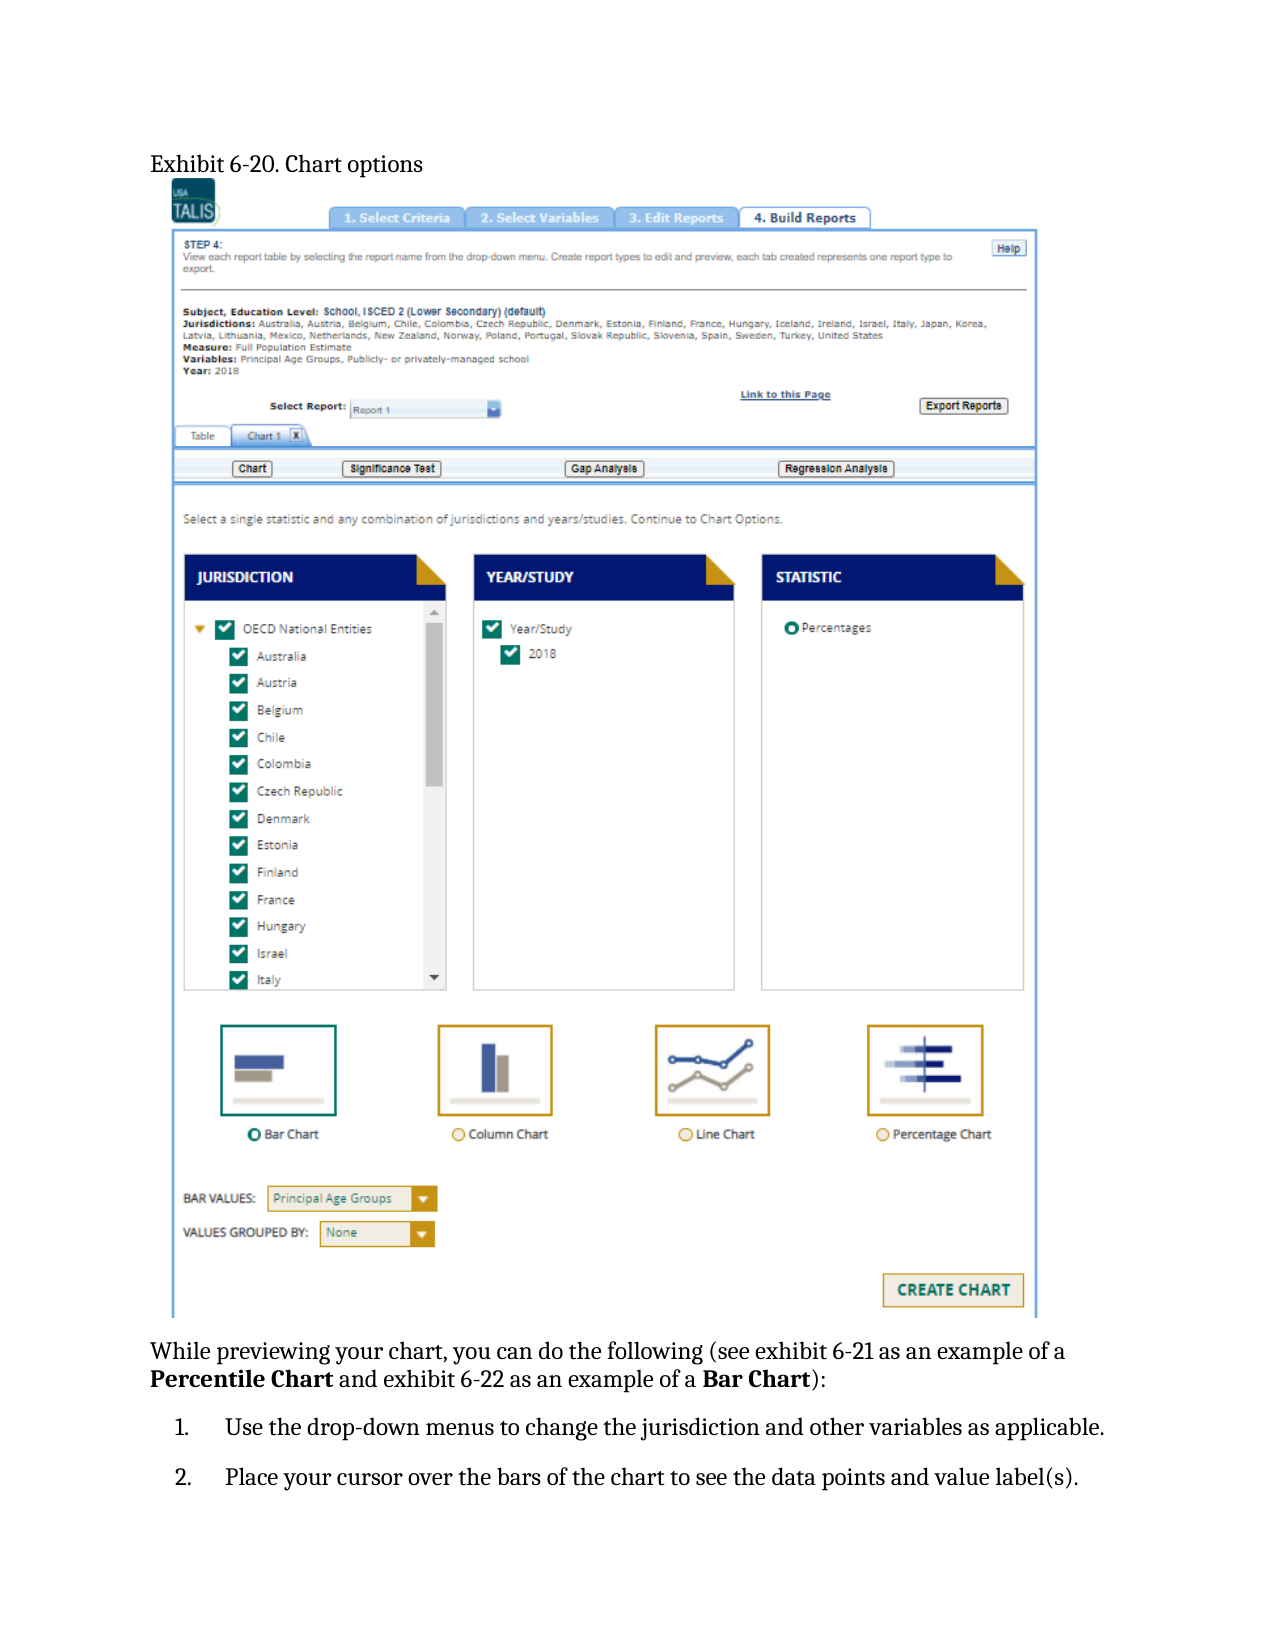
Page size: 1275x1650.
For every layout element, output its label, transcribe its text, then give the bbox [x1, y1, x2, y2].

list Use the drop-down menus to change the jurisdiction and other variables as applicable. [175, 1413, 1125, 1442]
picture [168, 178, 1044, 1318]
list Place your cursor over the bars of the chart to see the data points and value label(s). [175, 1462, 1125, 1491]
text While previewing your chart, you can do the following (see exhibit 6-21 as an example of a Percentile Chart and exhibit 6-22 as an example of a Bar Chart): [150, 1337, 1125, 1394]
